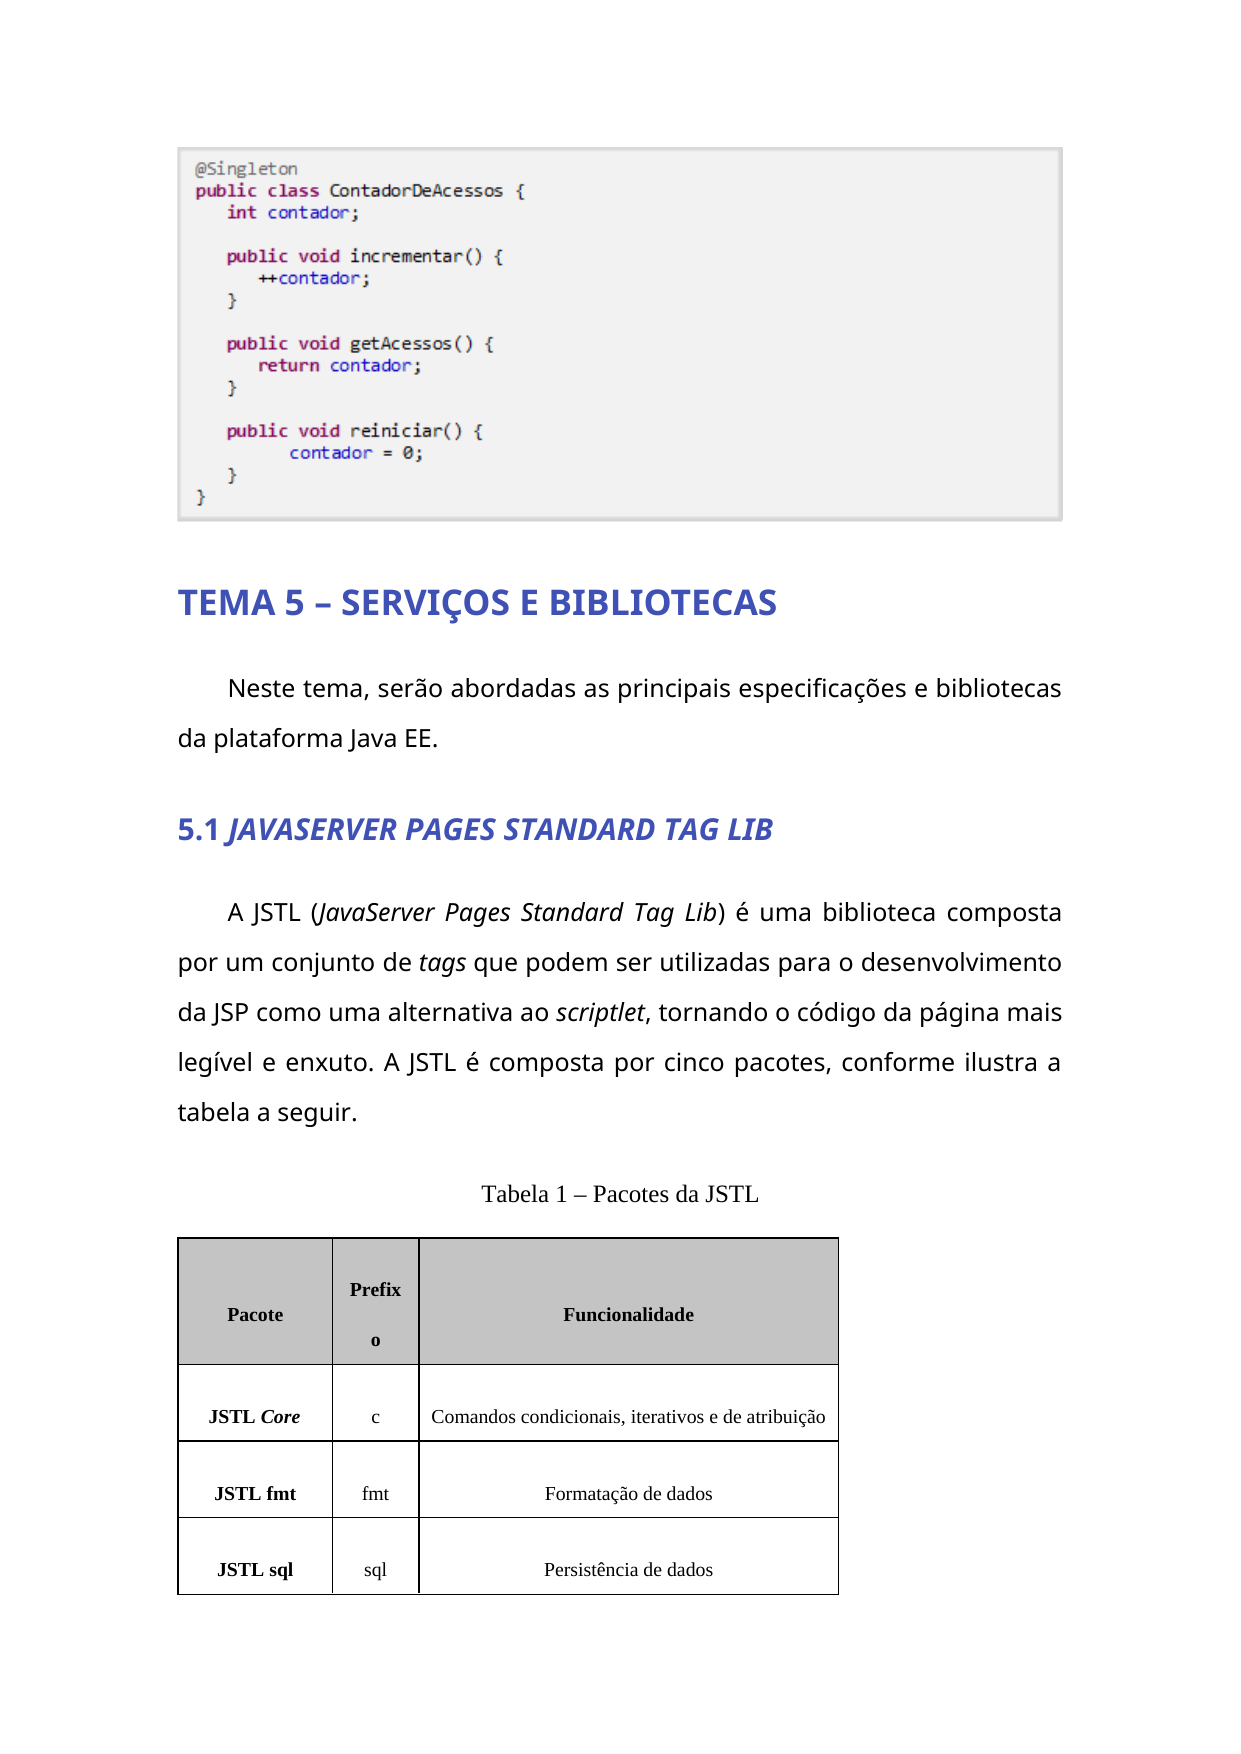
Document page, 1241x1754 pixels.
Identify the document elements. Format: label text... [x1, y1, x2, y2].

text Neste tema, serão abordadas as principais especificações e bibliotecas da plataforma Java EE. [177, 655, 1063, 755]
table_cell Persistência de dados [420, 1518, 838, 1593]
table_header Prefixo [333, 1239, 418, 1364]
text Tabela 1 – Pacotes da JSTL [177, 1158, 1063, 1208]
table_cell JSTL fmt [179, 1442, 332, 1517]
table_cell fmt [333, 1442, 418, 1517]
table_cell c [333, 1365, 418, 1440]
text A JSTL (JavaServer Pages Standard Tag Lib) é uma biblioteca composta por um conjunto de tags que podem ser utilizadas para o desenvolvimento da JSP como uma alternativa ao scriptlet, tornando o código da página mais legível e enxuto. A JSTL é composta por cinco pacotes, conforme ilustra a tabela a seguir. [177, 879, 1063, 1129]
picture [177, 147, 1063, 523]
text 5.1 JAVASERVER PAGES STANDARD TAG LIB [177, 805, 1063, 850]
table_cell JSTL Core [179, 1365, 332, 1440]
table_cell JSTL sql [179, 1518, 332, 1593]
table_header Funcionalidade [420, 1239, 838, 1364]
text TEMA 5 – SERVIÇOS E BIBLIOTECAS [177, 573, 1063, 626]
table_cell Formatação de dados [420, 1442, 838, 1517]
table_header Pacote [179, 1239, 332, 1364]
table_cell Comandos condicionais, iterativos e de atribuição [420, 1365, 838, 1440]
table_cell sql [333, 1518, 418, 1593]
